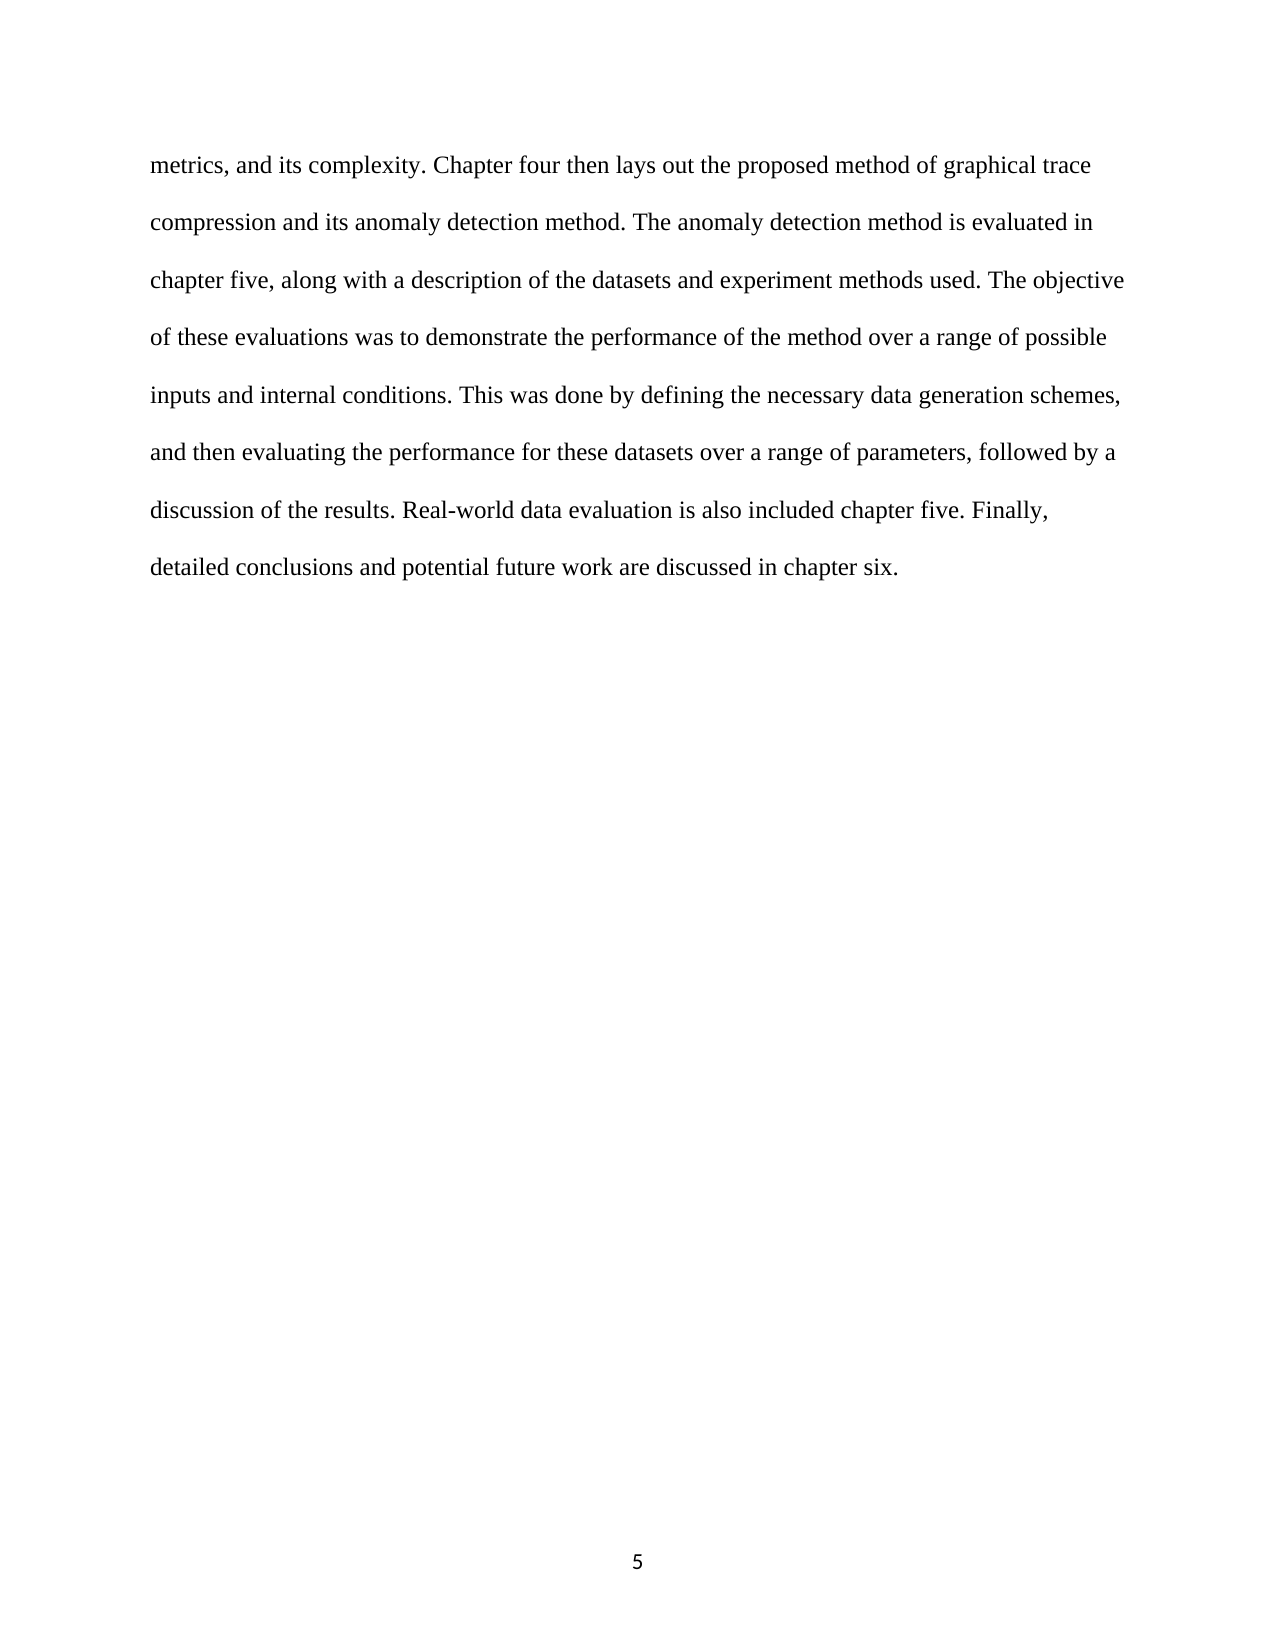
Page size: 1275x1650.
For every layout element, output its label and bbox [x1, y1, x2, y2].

text [150, 150, 1125, 581]
